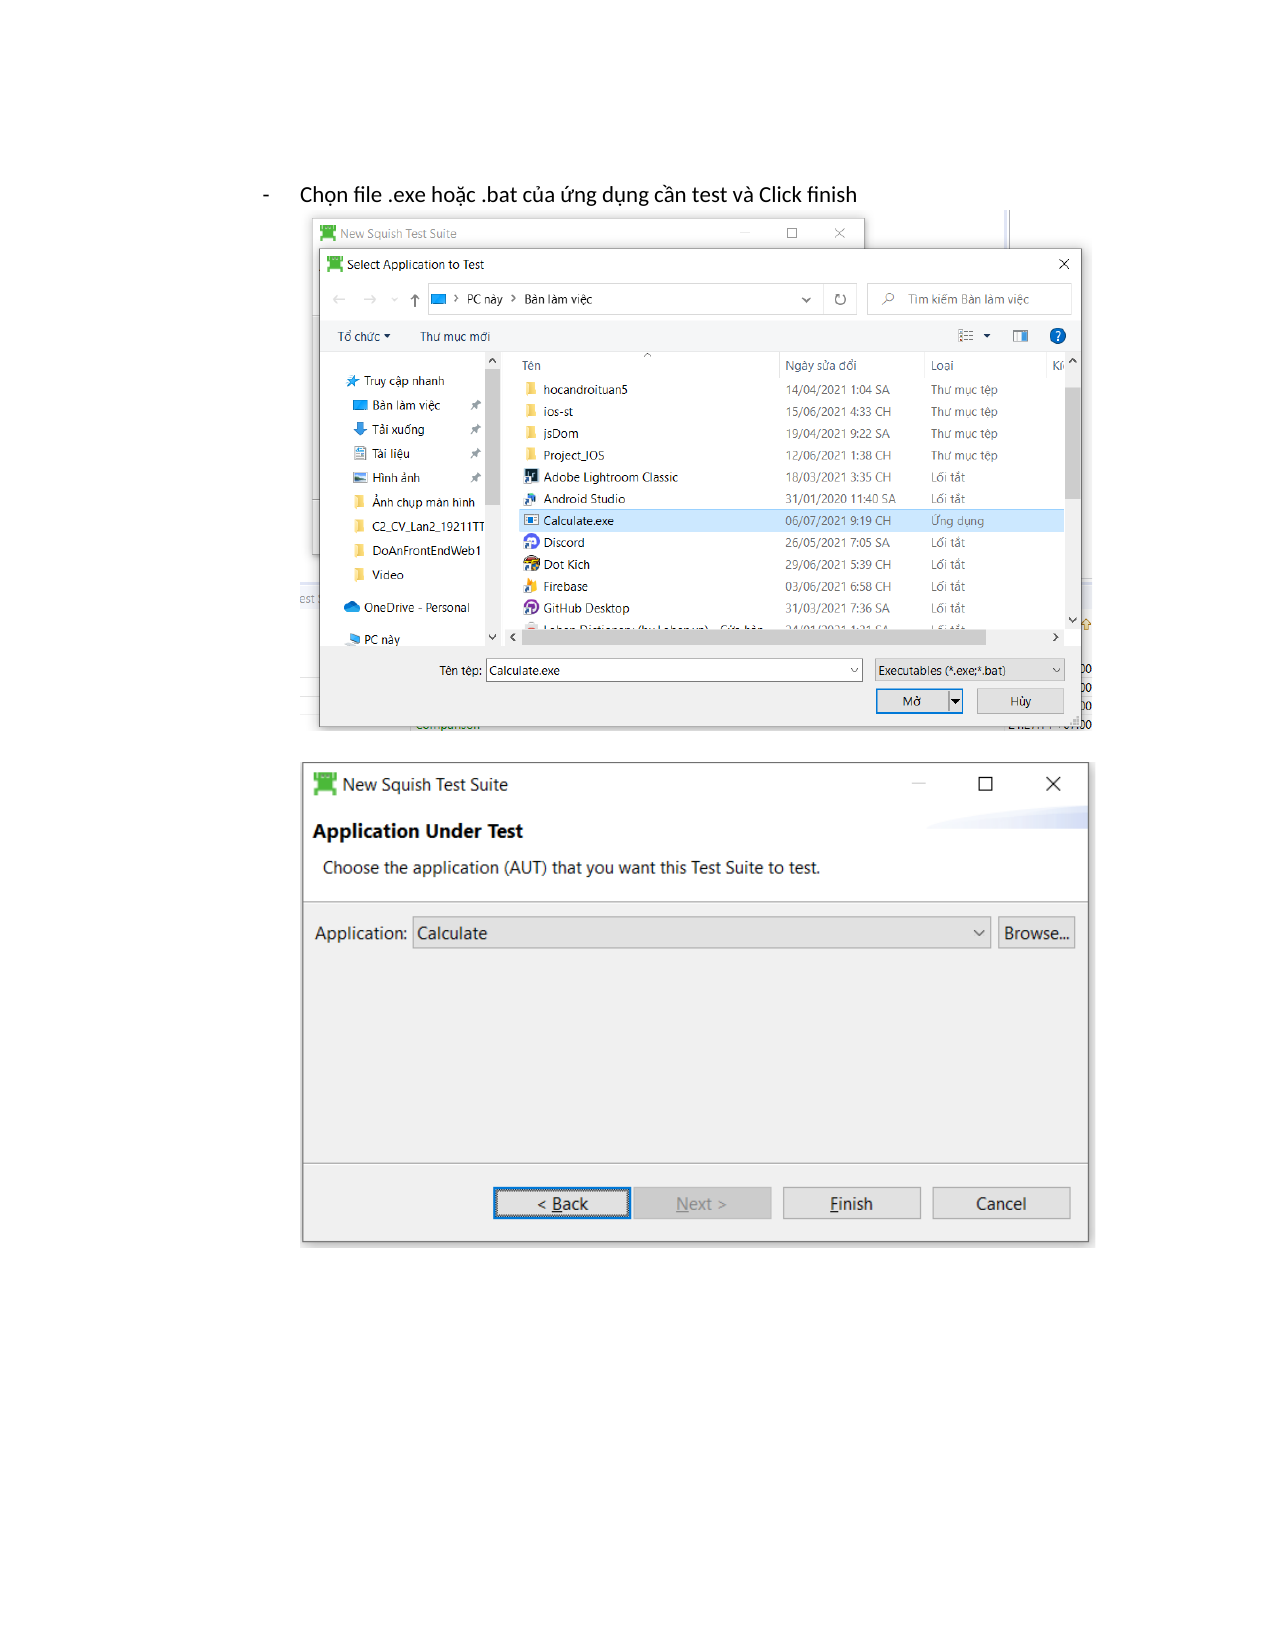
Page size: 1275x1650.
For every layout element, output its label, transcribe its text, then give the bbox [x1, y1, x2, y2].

picture [300, 210, 1093, 731]
list Chọn file .exe hoặc .bat của ứng dụng cần test và Click finish [262, 180, 1125, 208]
picture [300, 762, 1096, 1248]
